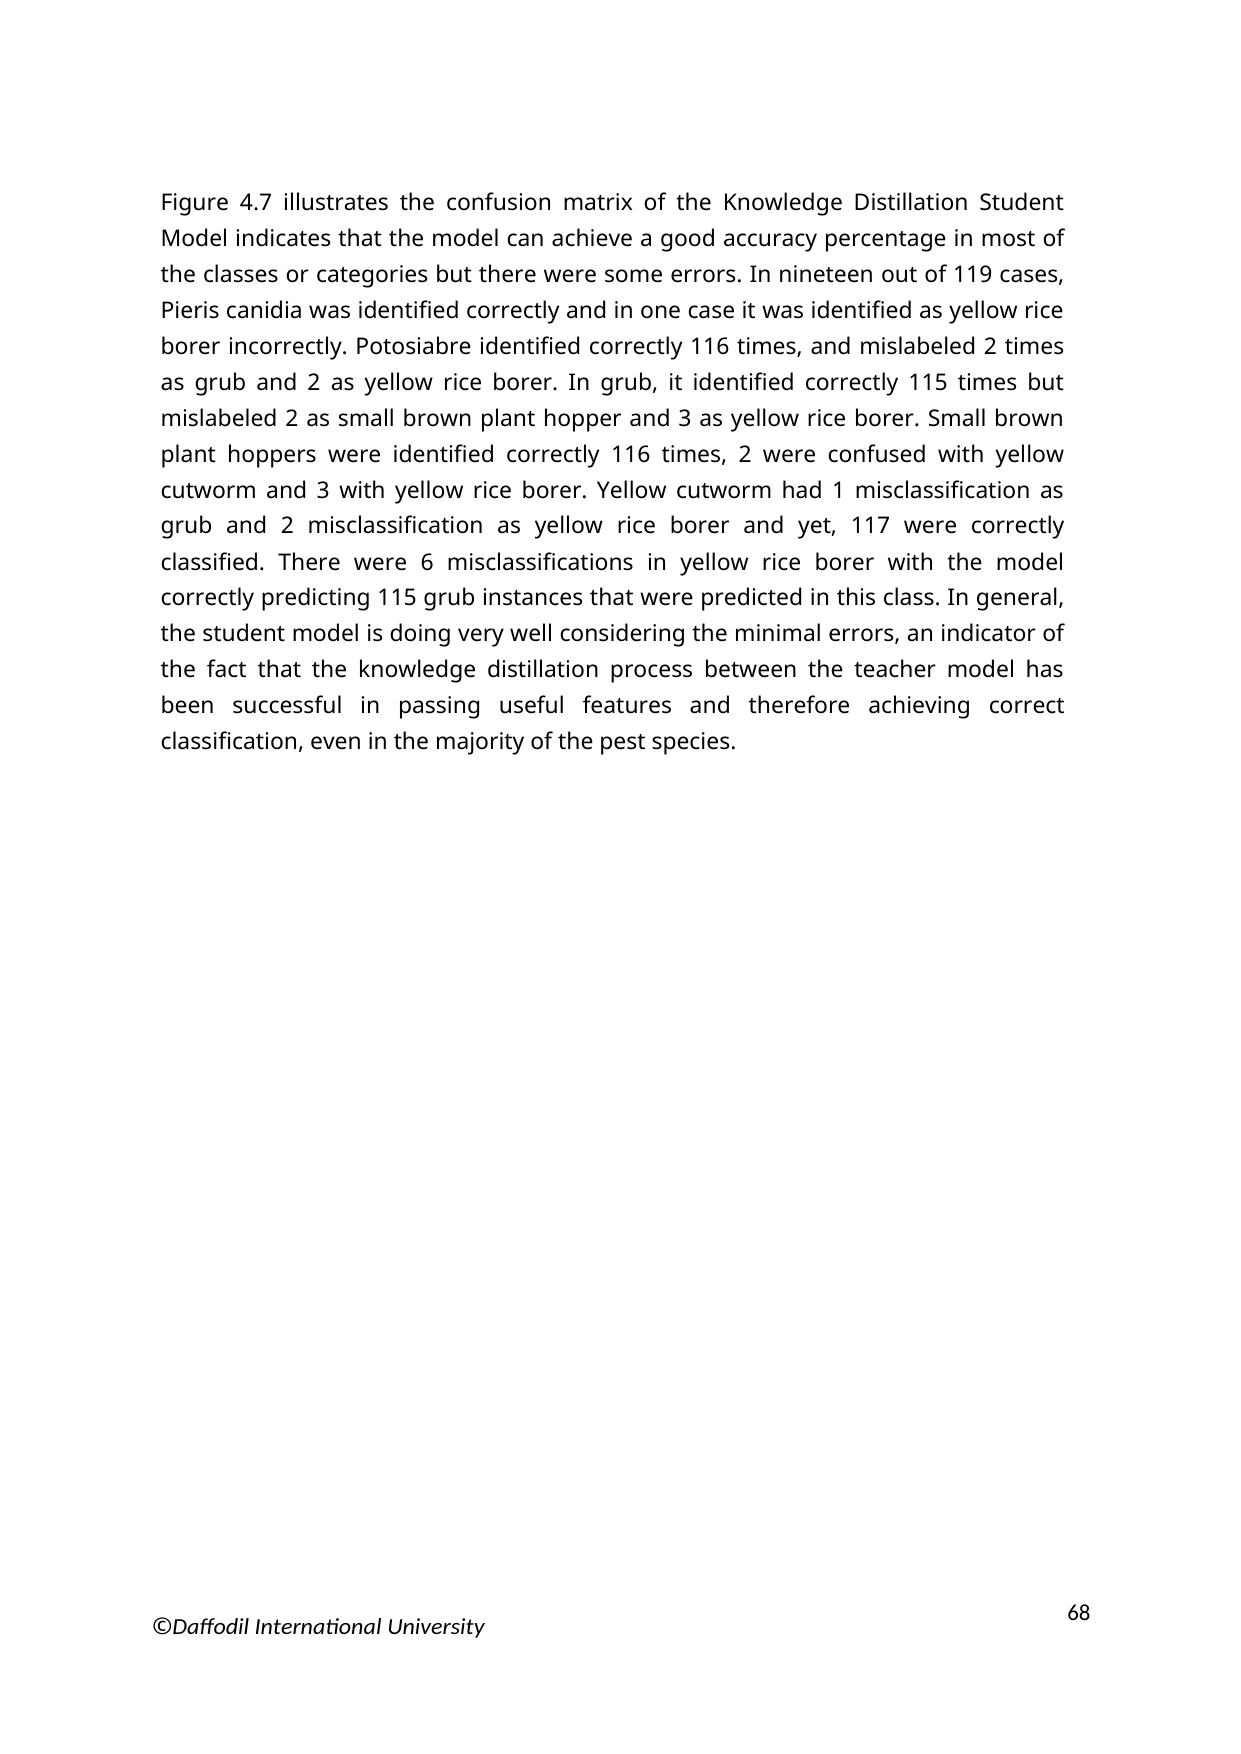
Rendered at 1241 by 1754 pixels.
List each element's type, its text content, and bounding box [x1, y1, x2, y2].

text Figure 4.7 illustrates the confusion matrix of the Knowledge Distillation Student Model indicates that the model can achieve a good accuracy percentage in most of the classes or categories but there were some errors. In nineteen out of 119 cases, Pieris canidia was identified correctly and in one case it was identified as yellow rice borer incorrectly. Potosiabre identified correctly 116 times, and mislabeled 2 times as grub and 2 as yellow rice borer. In grub, it identified correctly 115 times but mislabeled 2 as small brown plant hopper and 3 as yellow rice borer. Small brown plant hoppers were identified correctly 116 times, 2 were confused with yellow cutworm and 3 with yellow rice borer. Yellow cutworm had 1 misclassification as grub and 2 misclassification as yellow rice borer and yet, 117 were correctly classified. There were 6 misclassifications in yellow rice borer with the model correctly predicting 115 grub instances that were predicted in this class. In general, the student model is doing very well considering the minimal errors, an indicator of the fact that the knowledge distillation process between the teacher model has been successful in passing useful features and therefore achieving correct classification, even in the majority of the pest species. [160, 186, 1065, 756]
